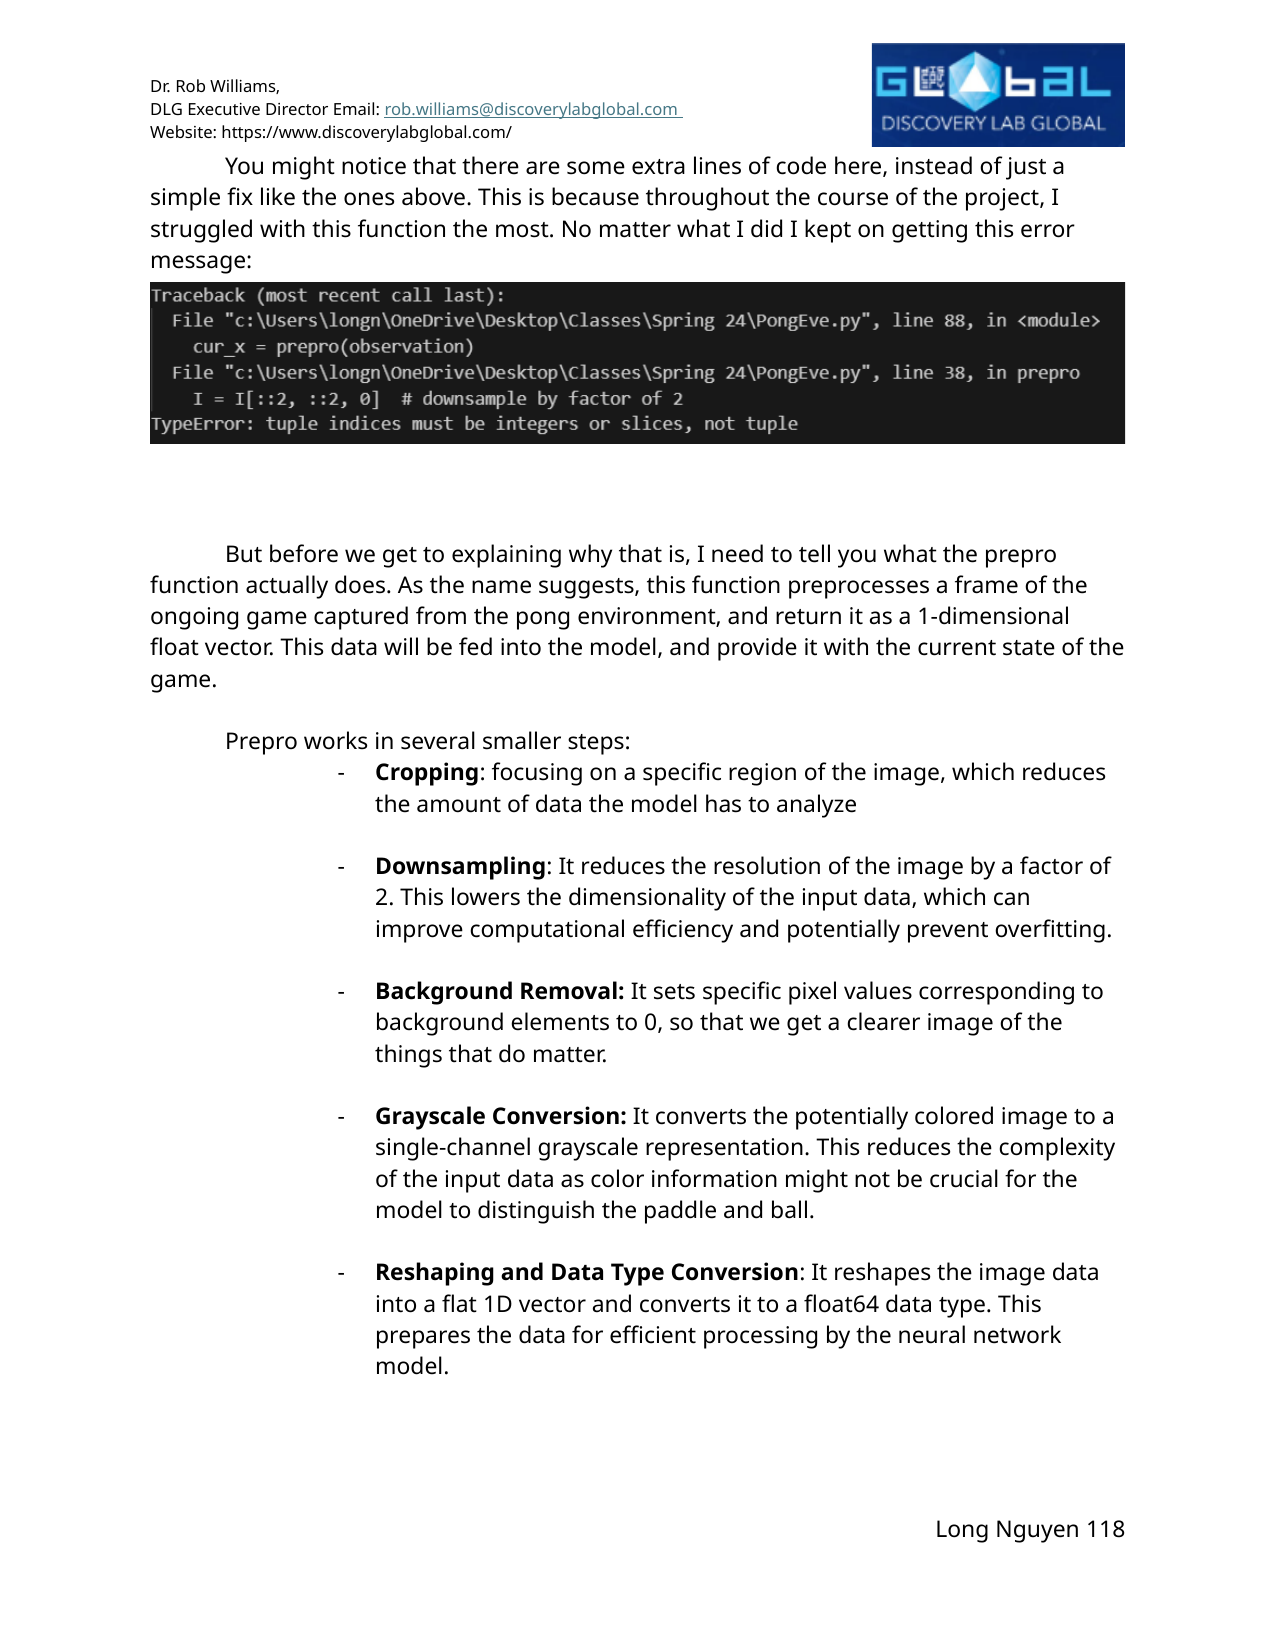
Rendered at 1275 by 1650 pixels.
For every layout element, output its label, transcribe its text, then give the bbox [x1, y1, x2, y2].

list Cropping: focusing on a specific region of the image, which reduces the amount of data the model has to analyze [337, 756, 1125, 819]
list Grayscale Conversion: It converts the potentially colored image to a single-channel grayscale representation. This reduces the complexity of the input data as color information might not be crucial for the model to distinguish the paddle and ball. [337, 1100, 1125, 1225]
list Downsampling: It reduces the resolution of the image by a factor of 2. This lowers the dimensionality of the input data, which can improve computational efficiency and potentially prevent overfitting. [337, 850, 1125, 944]
text But before we get to explaining why that is, I need to tell you what the prepro function actually does. As the name suggests, this function preprocesses a frame of the ongoing game captured from the pong environment, and return it as a 1-dimensional float vector. This data will be fed into the model, and provide it with the current state of the game. [150, 538, 1125, 694]
list Background Removal: It sets specific pixel values corresponding to background elements to 0, so that we get a clearer image of the things that do matter. [337, 975, 1125, 1069]
text Prepro works in several smaller steps: [150, 725, 1125, 756]
text You might notice that there are some extra lines of code here, instead of just a simple fix like the ones above. This is because throughout the course of the project, I struggled with this function the most. No matter what I did I kept on getting this error message: [150, 150, 1125, 275]
picture [150, 282, 1125, 444]
picture [871, 43, 1125, 147]
list Reshaping and Data Type Conversion: It reshapes the image data into a flat 1D vector and converts it to a float64 data type. This prepares the data for efficient processing by the neural network model. [337, 1256, 1125, 1381]
